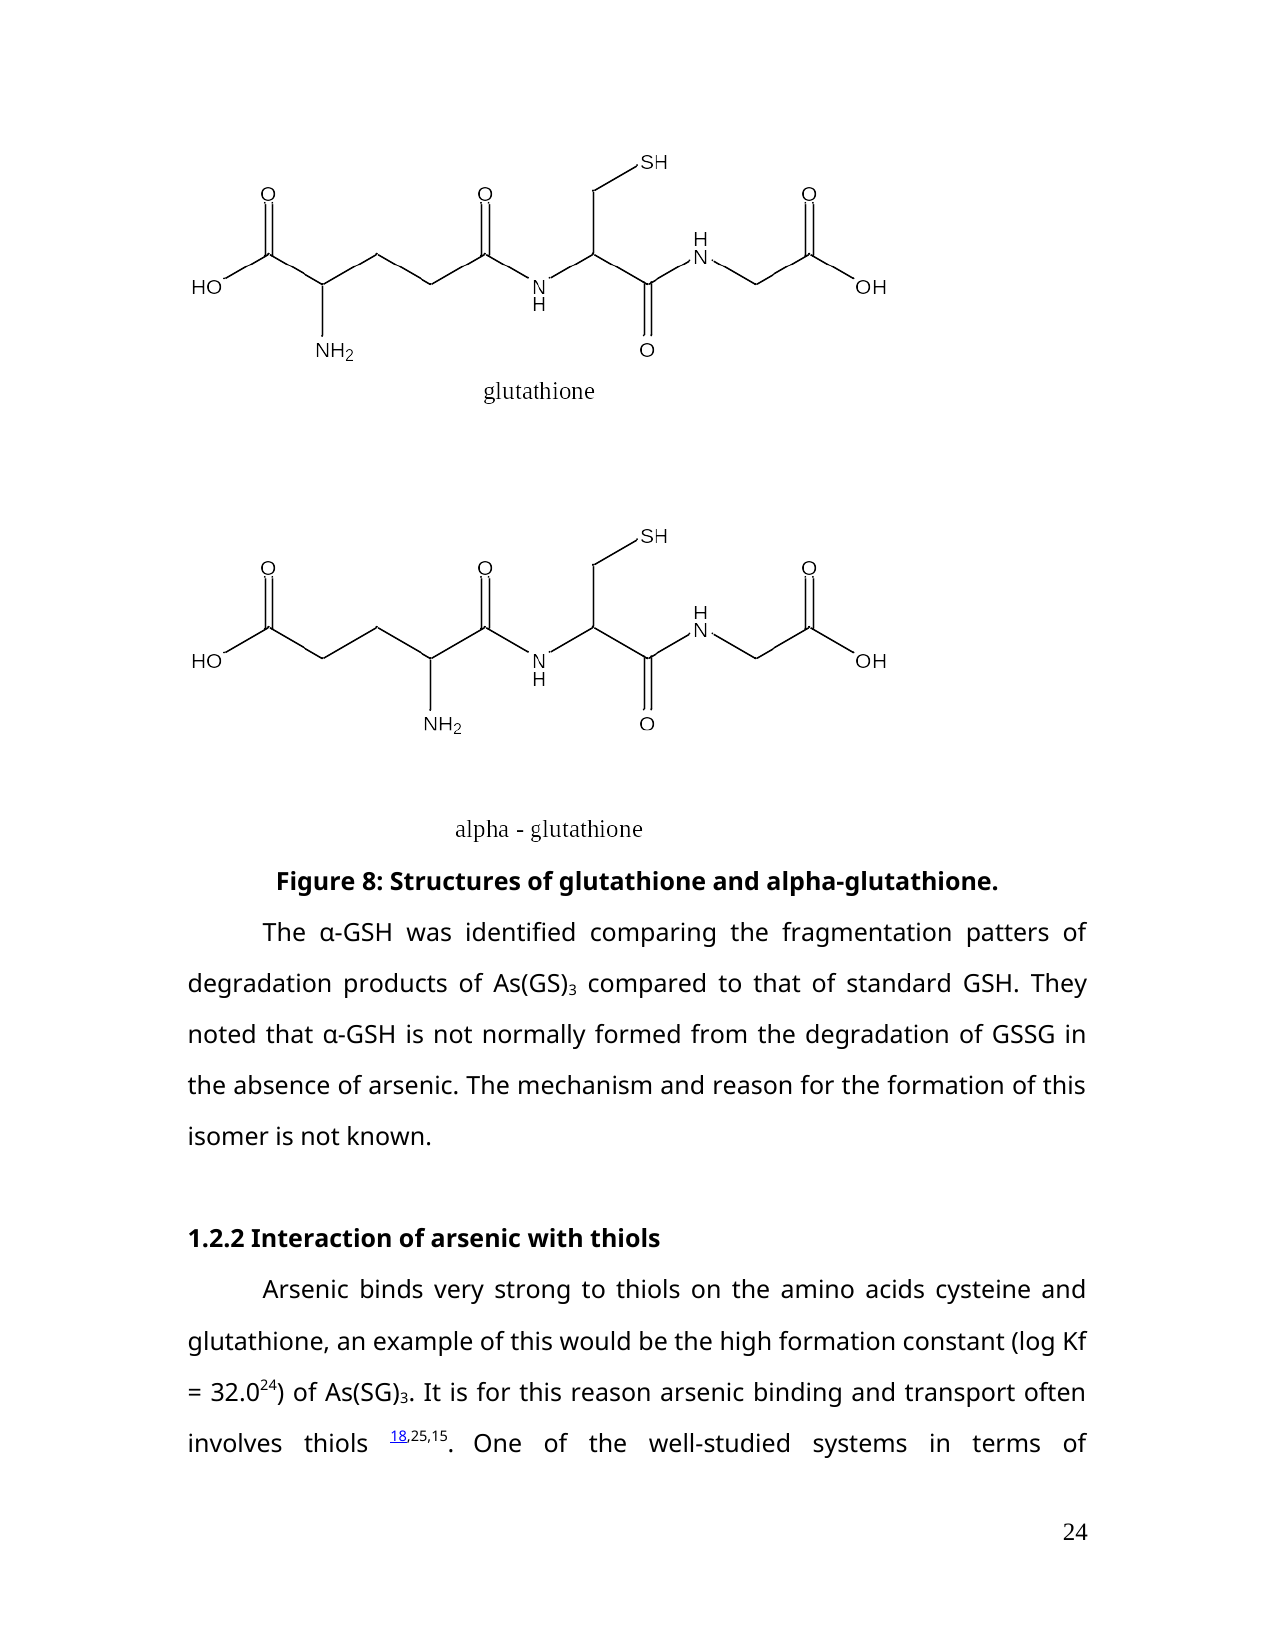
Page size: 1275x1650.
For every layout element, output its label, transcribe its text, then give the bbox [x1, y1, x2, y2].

subtitle 1.2.2 Interaction of arsenic with thiols [187, 1221, 1087, 1255]
text The α-GSH was identified comparing the fragmentation patters of degradation products of As(GS)3 compared to that of standard GSH. They noted that α-GSH is not normally formed from the degradation of GSSG in the absence of arsenic. The mechanism and reason for the formation of this isomer is not known. [187, 915, 1087, 1153]
text Figure 8: Structures of glutathione and alpha-glutathione. [187, 864, 1087, 898]
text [187, 1272, 1087, 1459]
